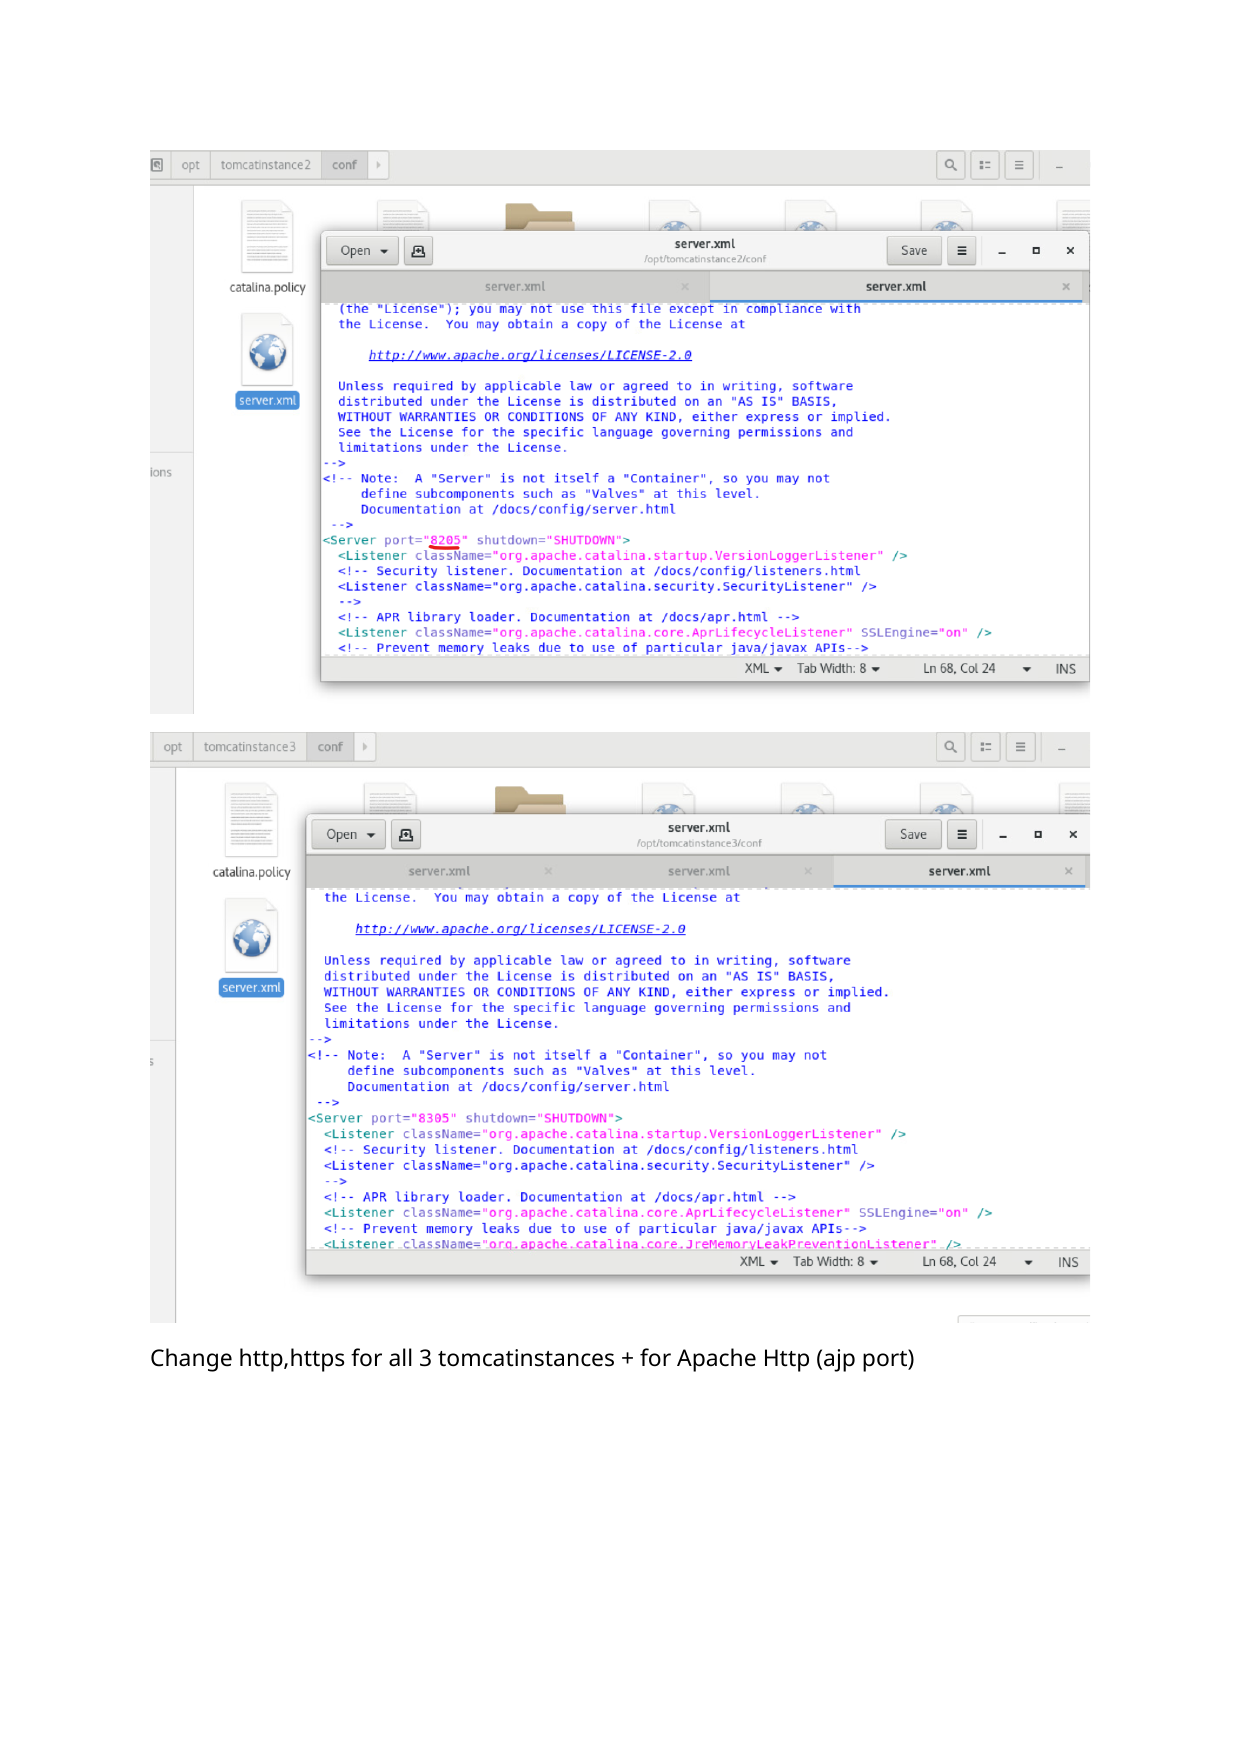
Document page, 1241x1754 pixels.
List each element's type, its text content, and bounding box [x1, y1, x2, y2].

picture [150, 150, 1091, 714]
picture [150, 732, 1091, 1323]
text Change http,https for all 3 tomcatinstances + for Apache Http (ajp port) [150, 1342, 1090, 1373]
